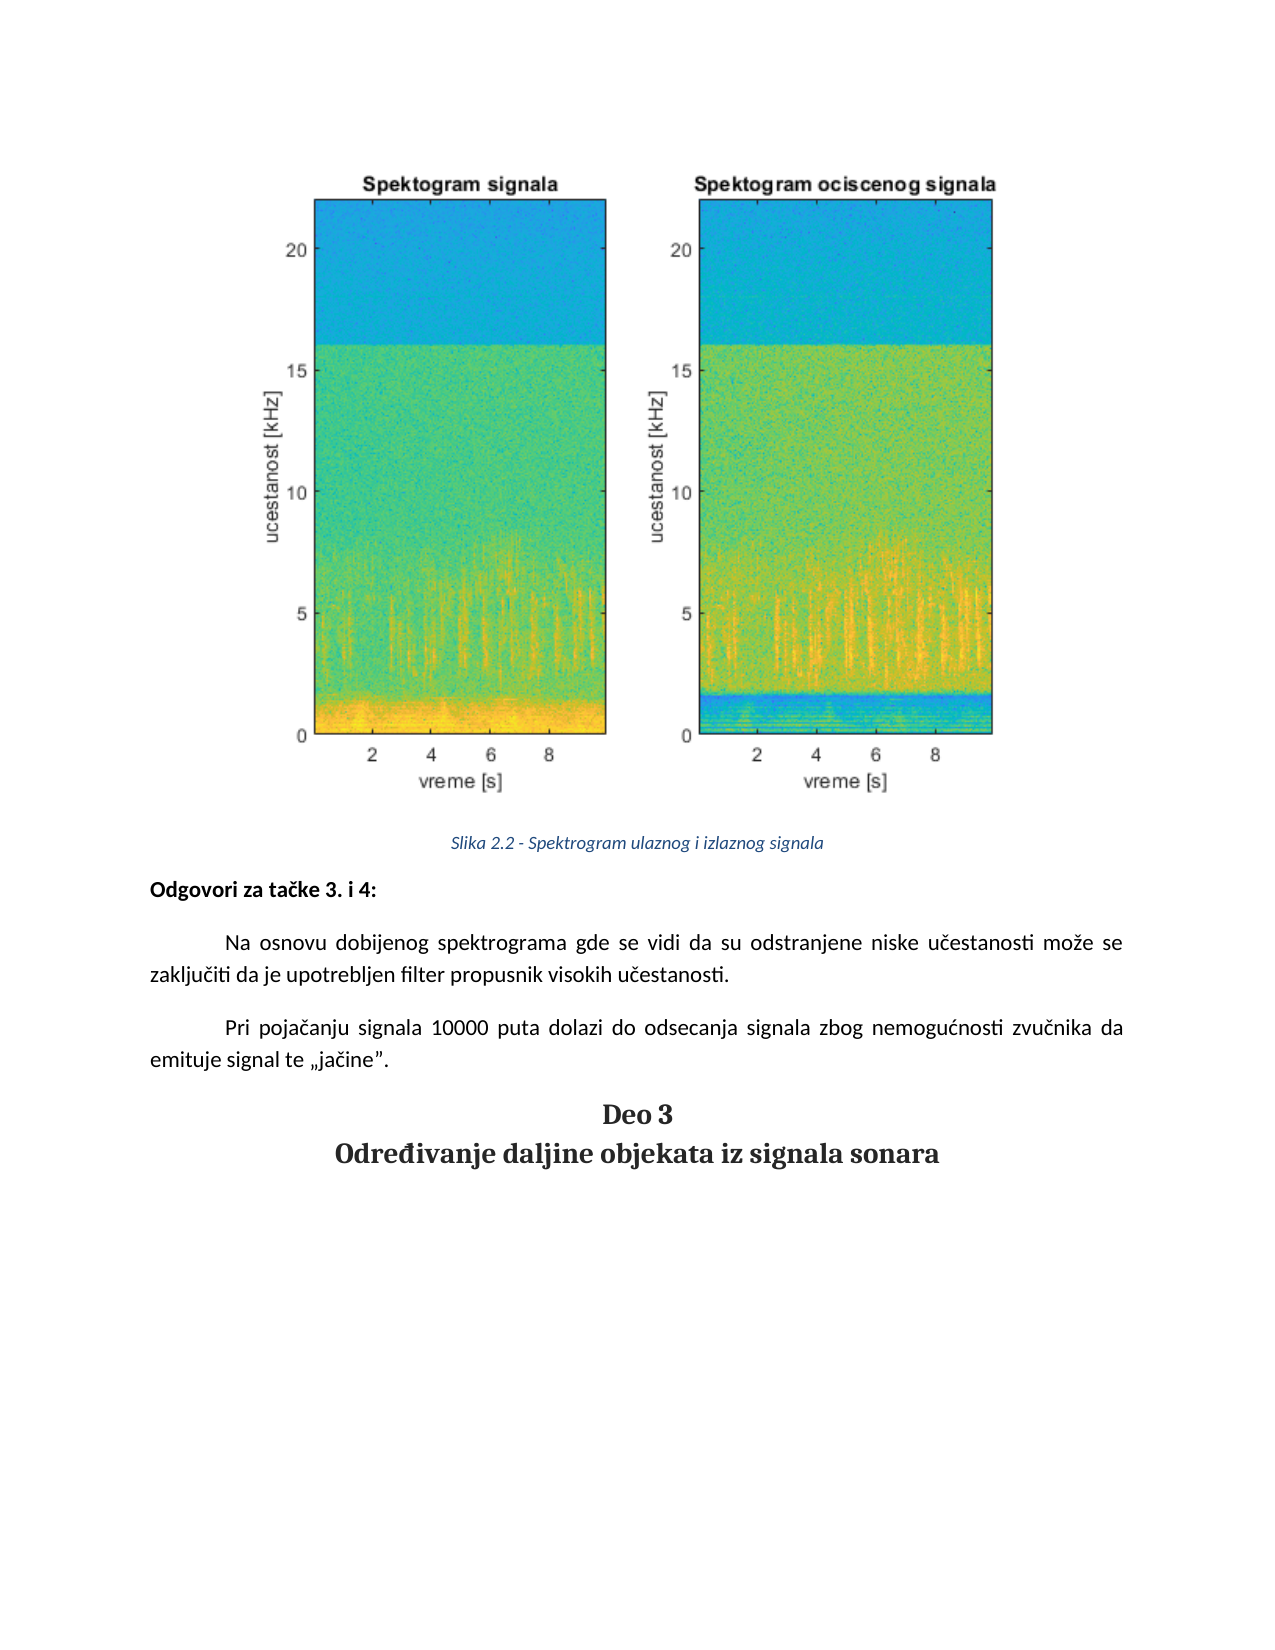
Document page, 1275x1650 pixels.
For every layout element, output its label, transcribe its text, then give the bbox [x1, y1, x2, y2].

text Slika 2.2 - Spektrogram ulaznog i izlaznog signala [150, 831, 1125, 854]
text Odgovori za tačke 3. i 4: [150, 875, 1125, 903]
text Pri pojačanju signala 10000 puta dolazi do odsecanja signala zbog nemogućnosti zvučnika da emituje signal te „jačine”. [150, 1013, 1125, 1073]
text Na osnovu dobijenog spektrograma gde se vidi da su odstranjene niske učestanosti može se zaključiti da je upotrebljen filter propusnik visokih učestanosti. [150, 928, 1125, 988]
picture [200, 150, 1075, 807]
subtitle Deo 3 Određivanje daljine objekata iz signala sonara [150, 1098, 1125, 1170]
